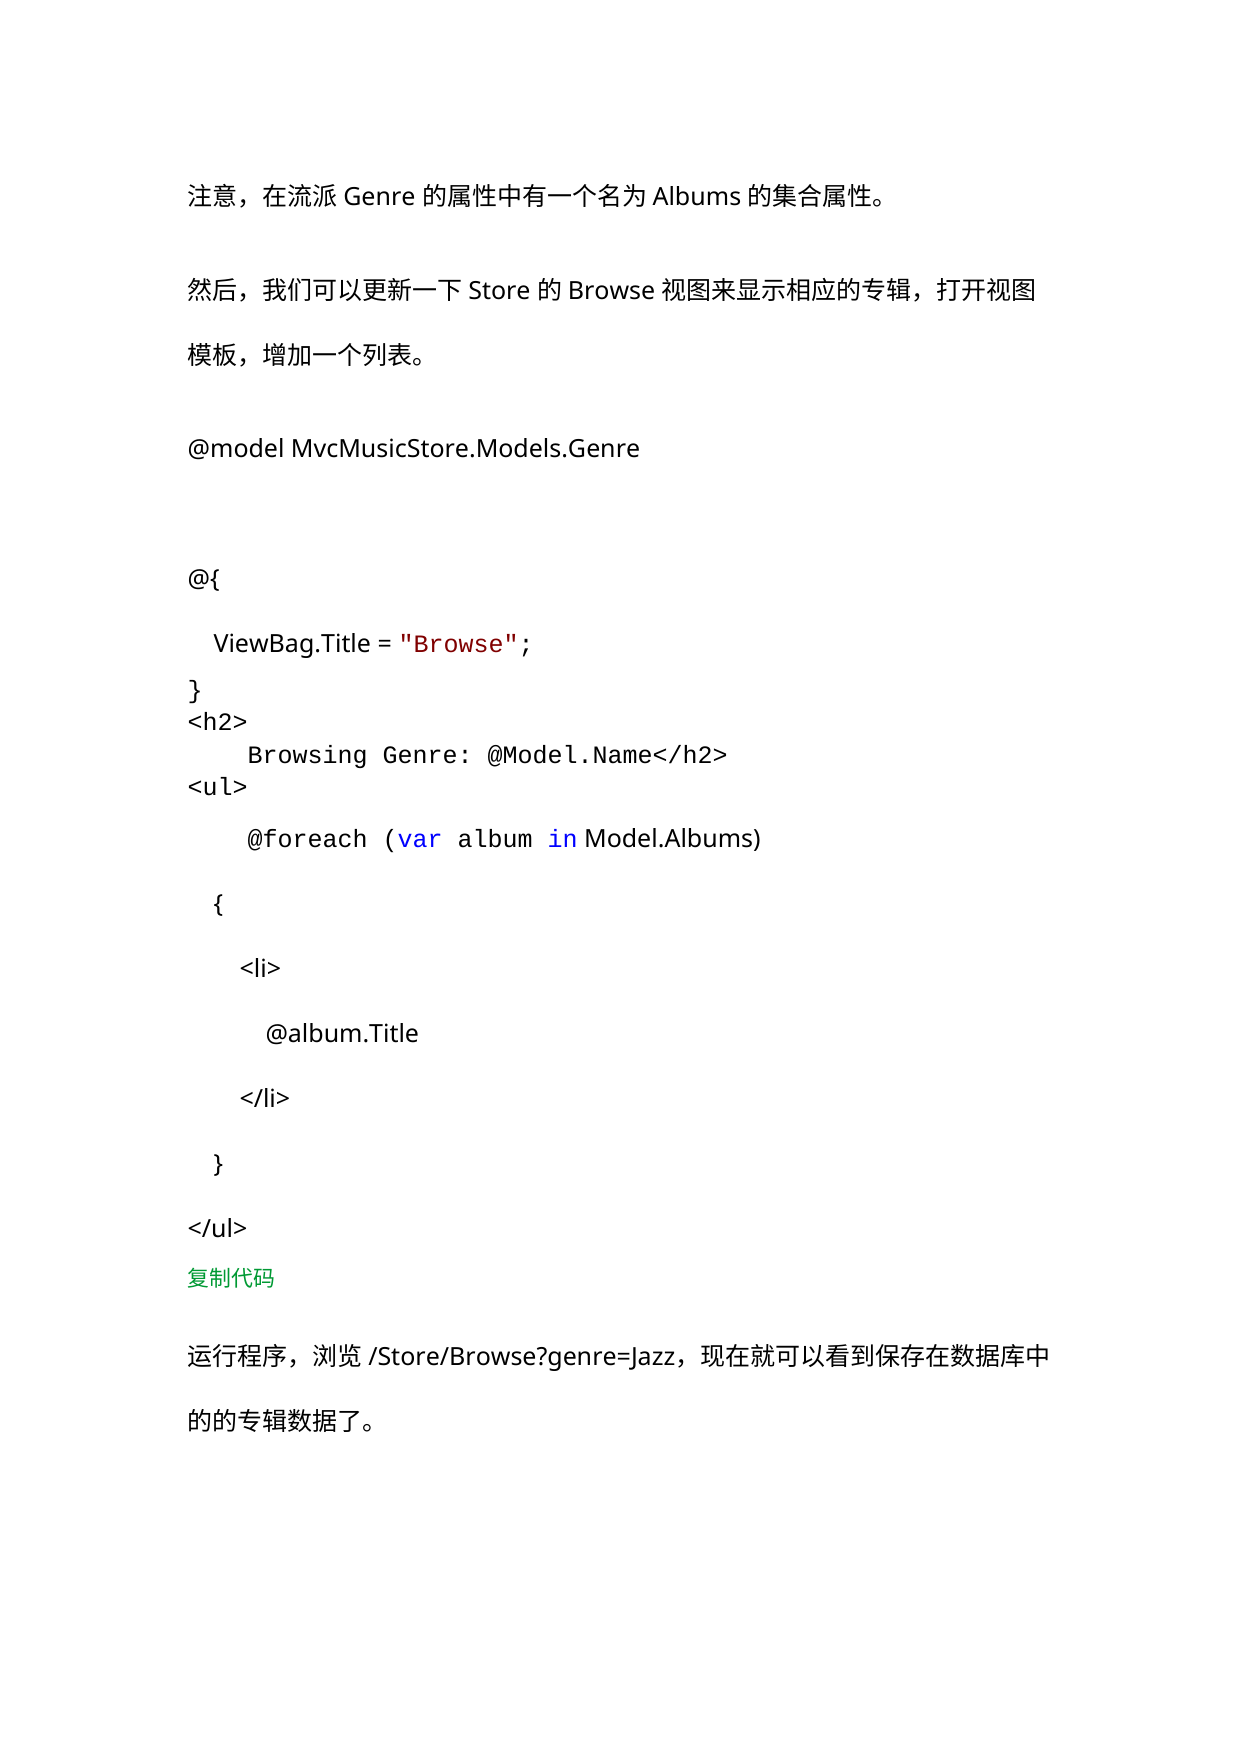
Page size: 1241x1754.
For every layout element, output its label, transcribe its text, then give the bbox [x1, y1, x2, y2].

text <li> [187, 935, 1053, 1000]
text @model MvcMusicStore.Models.Genre [187, 415, 1053, 545]
text 复制代码 [187, 1260, 1053, 1293]
text } [187, 1130, 1053, 1195]
text @foreach (var album in Model.Albums) [187, 805, 1053, 870]
text @{ [187, 545, 1053, 610]
text 注意，在流派 Genre 的属性中有一个名为 Albums 的集合属性。 [187, 162, 1053, 227]
text <h2> [187, 708, 1053, 740]
text ViewBag.Title = "Browse"; [187, 610, 1053, 675]
text } [187, 675, 1053, 708]
text @album.Title [187, 1000, 1053, 1065]
text </ul> [187, 1195, 1053, 1260]
text <ul> [187, 773, 1053, 805]
text { [187, 870, 1053, 935]
text Browsing Genre: @Model.Name</h2> [187, 740, 1053, 773]
text 运行程序，浏览 /Store/Browse?genre=Jazz，现在就可以看到保存在数据库中的的专辑数据了。 [187, 1322, 1053, 1452]
text 然后，我们可以更新一下 Store 的 Browse 视图来显示相应的专辑，打开视图模板，增加一个列表。 [187, 256, 1053, 386]
text </li> [187, 1065, 1053, 1130]
